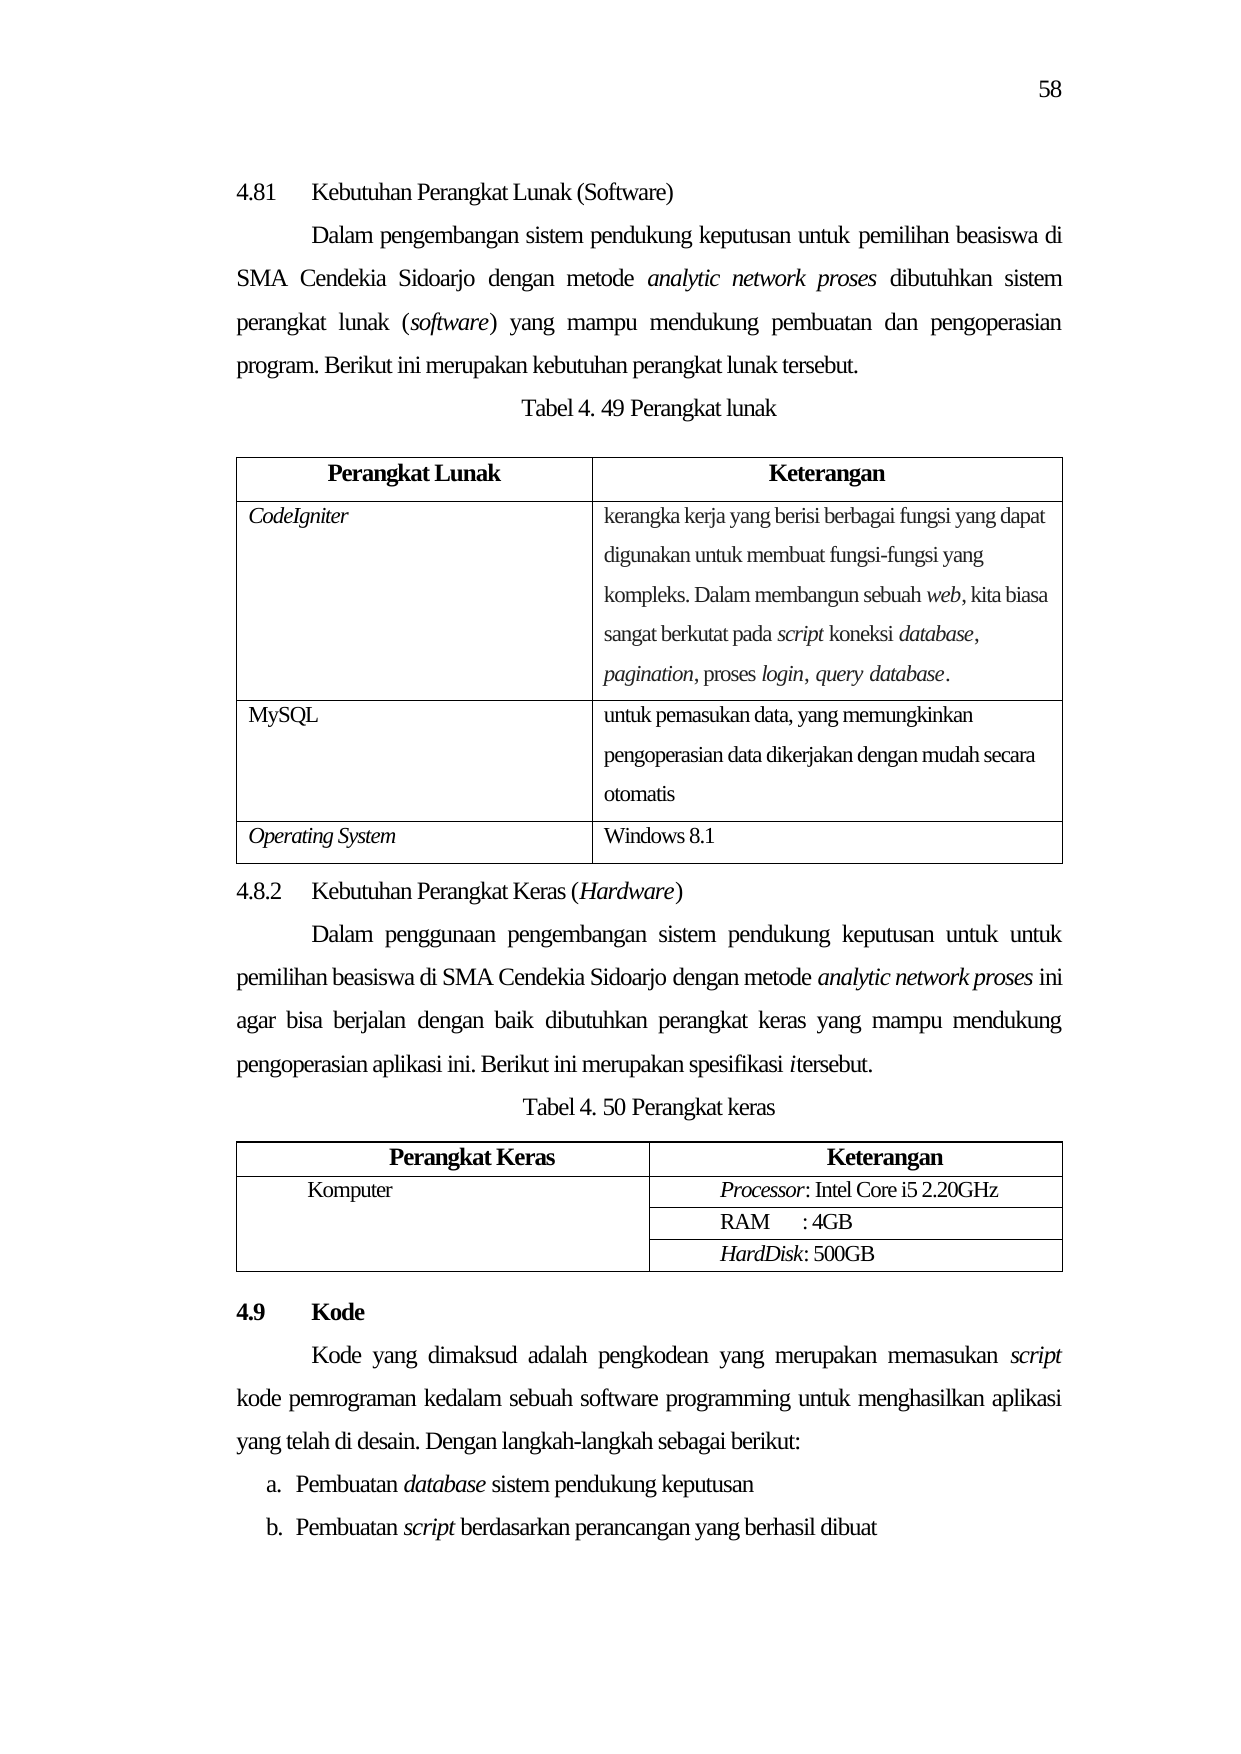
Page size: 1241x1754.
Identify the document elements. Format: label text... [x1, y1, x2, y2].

subtitle Kebutuhan Perangkat Lunak (Software) [236, 177, 1063, 206]
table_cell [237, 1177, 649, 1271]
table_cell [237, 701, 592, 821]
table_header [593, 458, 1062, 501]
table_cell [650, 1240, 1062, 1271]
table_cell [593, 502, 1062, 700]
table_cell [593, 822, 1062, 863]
text Dalam penggunaan pengembangan sistem pendukung keputusan untuk untuk pemilihan beasiswa di SMA Cendekia Sidoarjo dengan metode analytic network proses ini agar bisa berjalan dengan baik dibutuhkan perangkat keras yang mampu mendukung pengoperasian aplikasi ini. Berikut ini merupakan spesifikasi itersebut. [236, 919, 1063, 1077]
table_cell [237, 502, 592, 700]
subtitle Kebutuhan Perangkat Keras (Hardware) [236, 876, 1063, 905]
text Tabel 4. 49 Perangkat lunak [236, 393, 1063, 422]
list Pembuatan database sistem pendukung keputusan [266, 1469, 1063, 1498]
subtitle 4.9 Kode [236, 1297, 1063, 1325]
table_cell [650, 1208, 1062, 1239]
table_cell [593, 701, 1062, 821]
text Dalam pengembangan sistem pendukung keputusan untuk pemilihan beasiswa di SMA Cendekia Sidoarjo dengan metode analytic network proses dibutuhkan sistem perangkat lunak (software) yang mampu mendukung pembuatan dan pengoperasian program. Berikut ini merupakan kebutuhan perangkat lunak tersebut. [236, 220, 1063, 378]
text Kode yang dimaksud adalah pengkodean yang merupakan memasukan script kode pemrograman kedalam sebuah software programming untuk menghasilkan aplikasi yang telah di desain. Dengan langkah-langkah sebagai berikut: [236, 1340, 1063, 1455]
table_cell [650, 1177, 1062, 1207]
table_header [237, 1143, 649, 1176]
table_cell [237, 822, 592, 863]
list Pembuatan script berdasarkan perancangan yang berhasil dibuat [266, 1512, 1063, 1541]
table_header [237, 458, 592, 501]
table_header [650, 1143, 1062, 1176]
text Tabel 4. 50 Perangkat keras [236, 1092, 1063, 1121]
